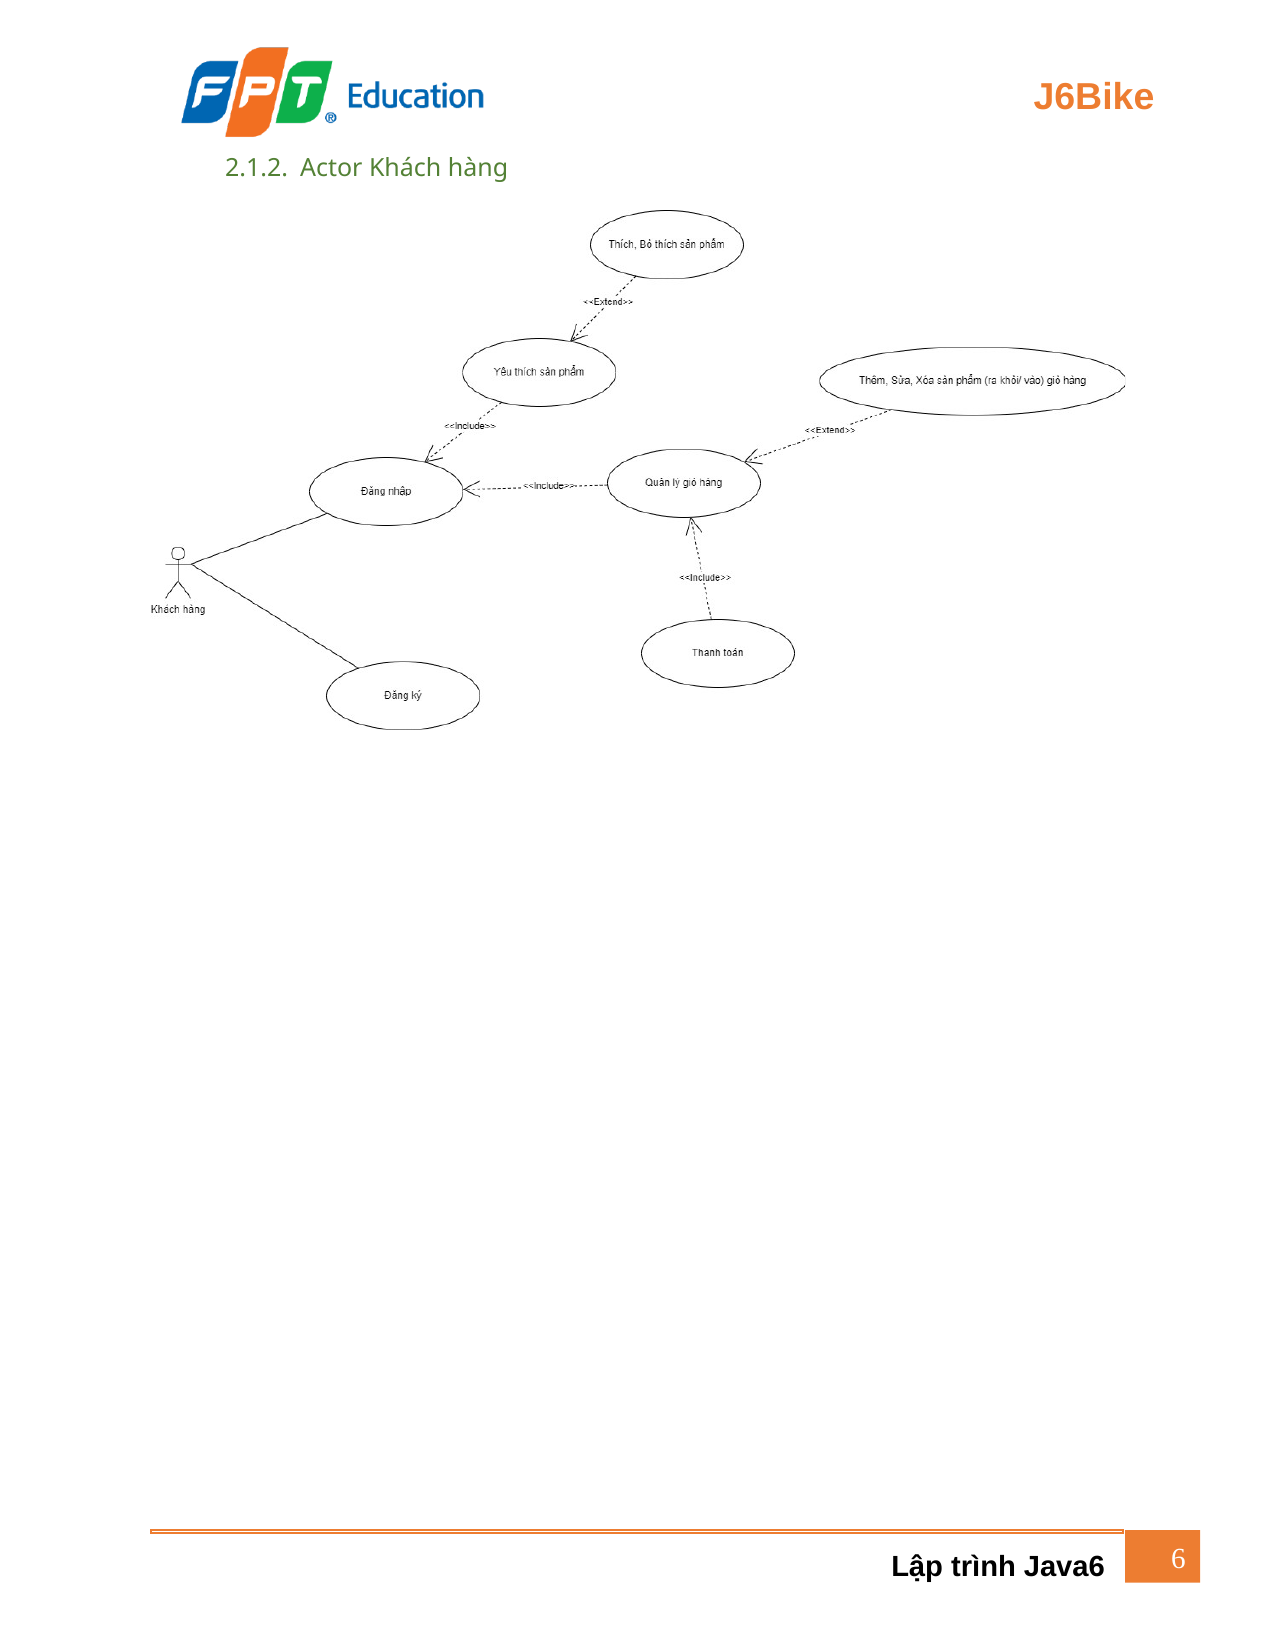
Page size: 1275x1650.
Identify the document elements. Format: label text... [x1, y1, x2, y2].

subtitle Actor Khách hàng [225, 150, 1125, 184]
picture [150, 210, 1125, 730]
picture [150, 29, 510, 151]
